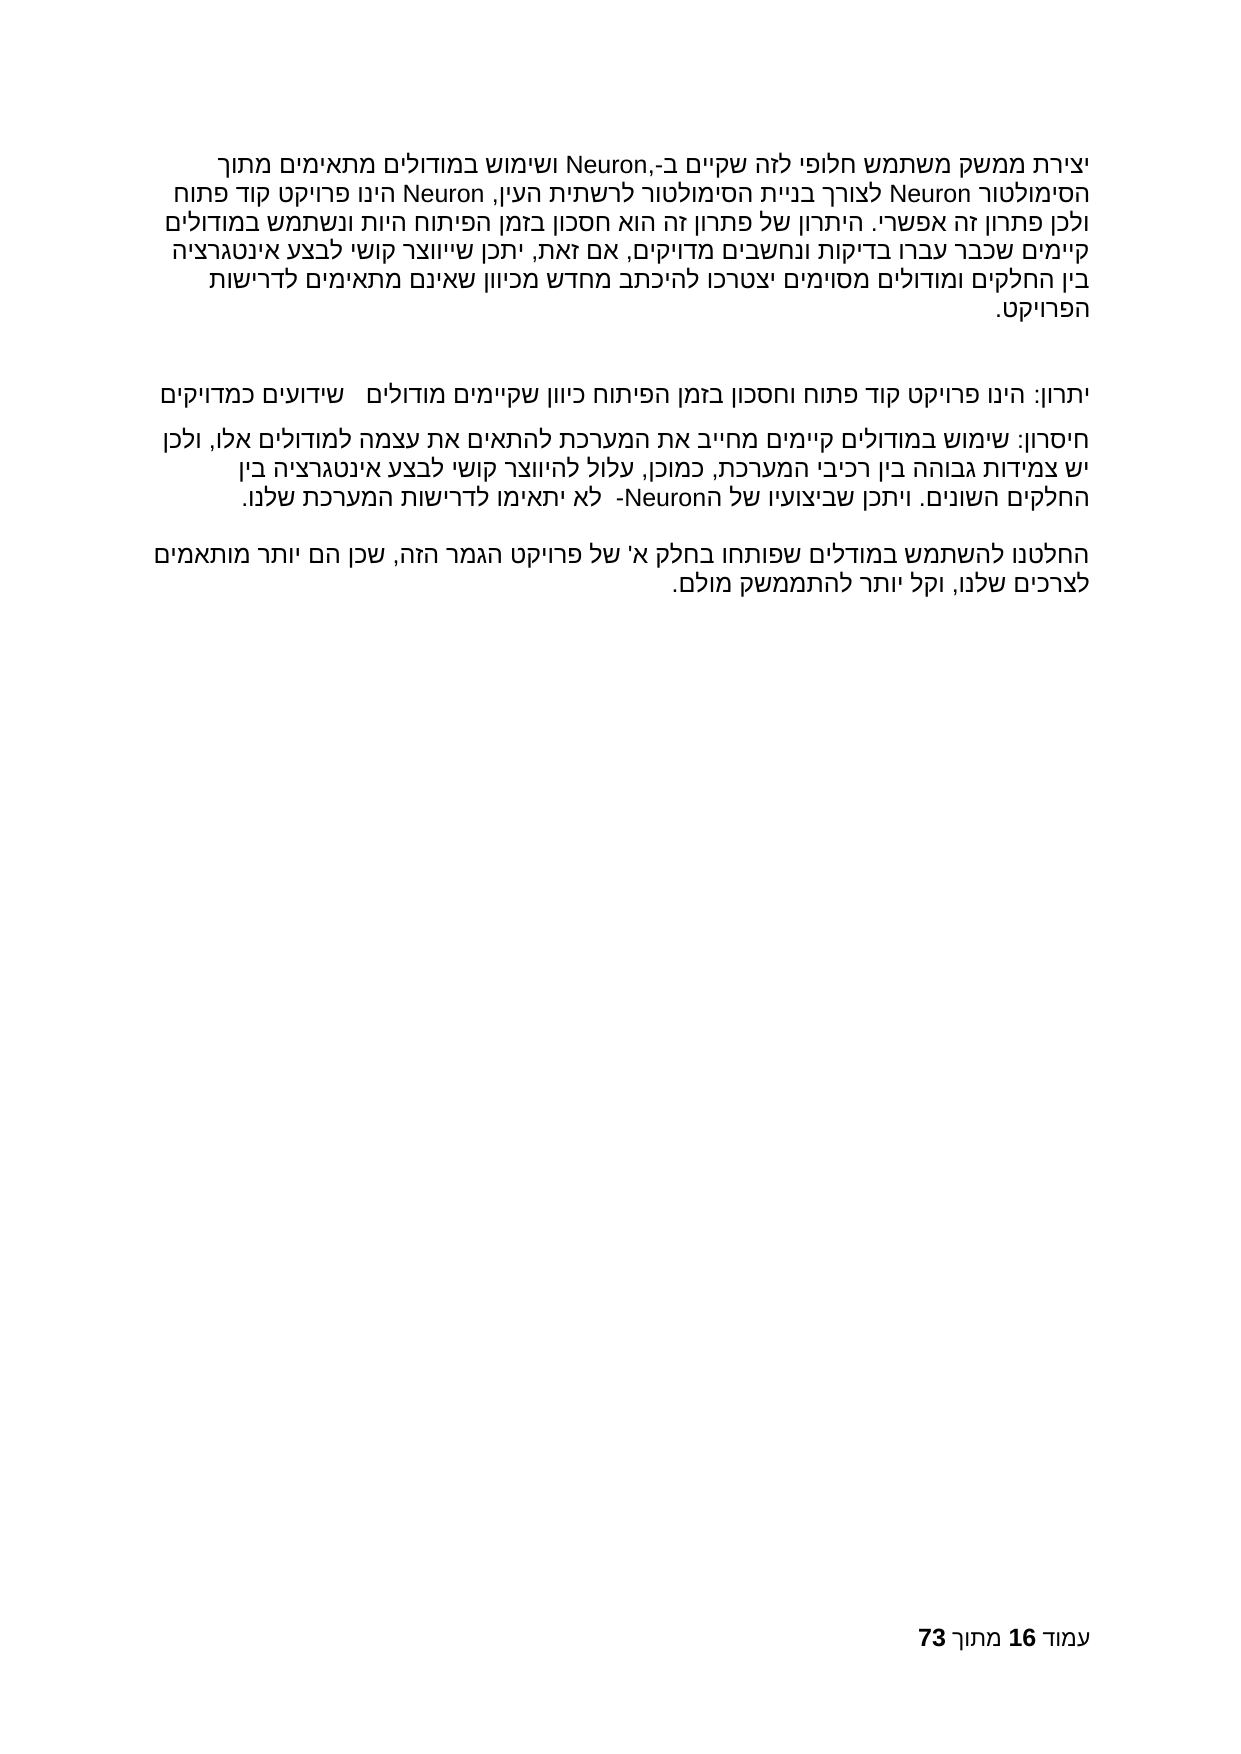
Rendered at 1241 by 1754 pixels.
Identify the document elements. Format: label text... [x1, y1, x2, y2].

text יצירת ממשק משתמש חלופי לזה שקיים ב-,Neuron ושימוש במודולים מתאימים מתוך הסימולטור Neuron לצורך בניית הסימולטור לרשתית העין, Neuron הינו פרויקט קוד פתוח ולכן פתרון זה אפשרי. היתרון של פתרון זה הוא חסכון בזמן הפיתוח היות ונשתמש במודולים קיימים שכבר עברו בדיקות ונחשבים מדויקים, אם זאת, יתכן שייווצר קושי לבצע אינטגרציה בין החלקים ומודולים מסוימים יצטרכו להיכתב מחדש מכיוון שאינם מתאימים לדרישות הפרויקט. [150, 150, 1090, 322]
text החלטנו להשתמש במודלים שפותחו בחלק א' של פרויקט הגמר הזה, שכן הם יותר מותאמים לצרכים שלנו, וקל יותר להתממשק מולם. [150, 540, 1090, 598]
text יתרון: הינו פרויקט קוד פתוח וחסכון בזמן הפיתוח כיוון שקיימים מודולים שידועים כמדויקים [150, 380, 1090, 409]
text חיסרון: שימוש במודולים קיימים מחייב את המערכת להתאים את עצמה למודולים אלו, ולכן יש צמידות גבוהה בין רכיבי המערכת, כמוכן, עלול להיווצר קושי לבצע אינטגרציה בין החלקים השונים. ויתכן שביצועיו של הNeuron- לא יתאימו לדרישות המערכת שלנו. [150, 425, 1090, 512]
